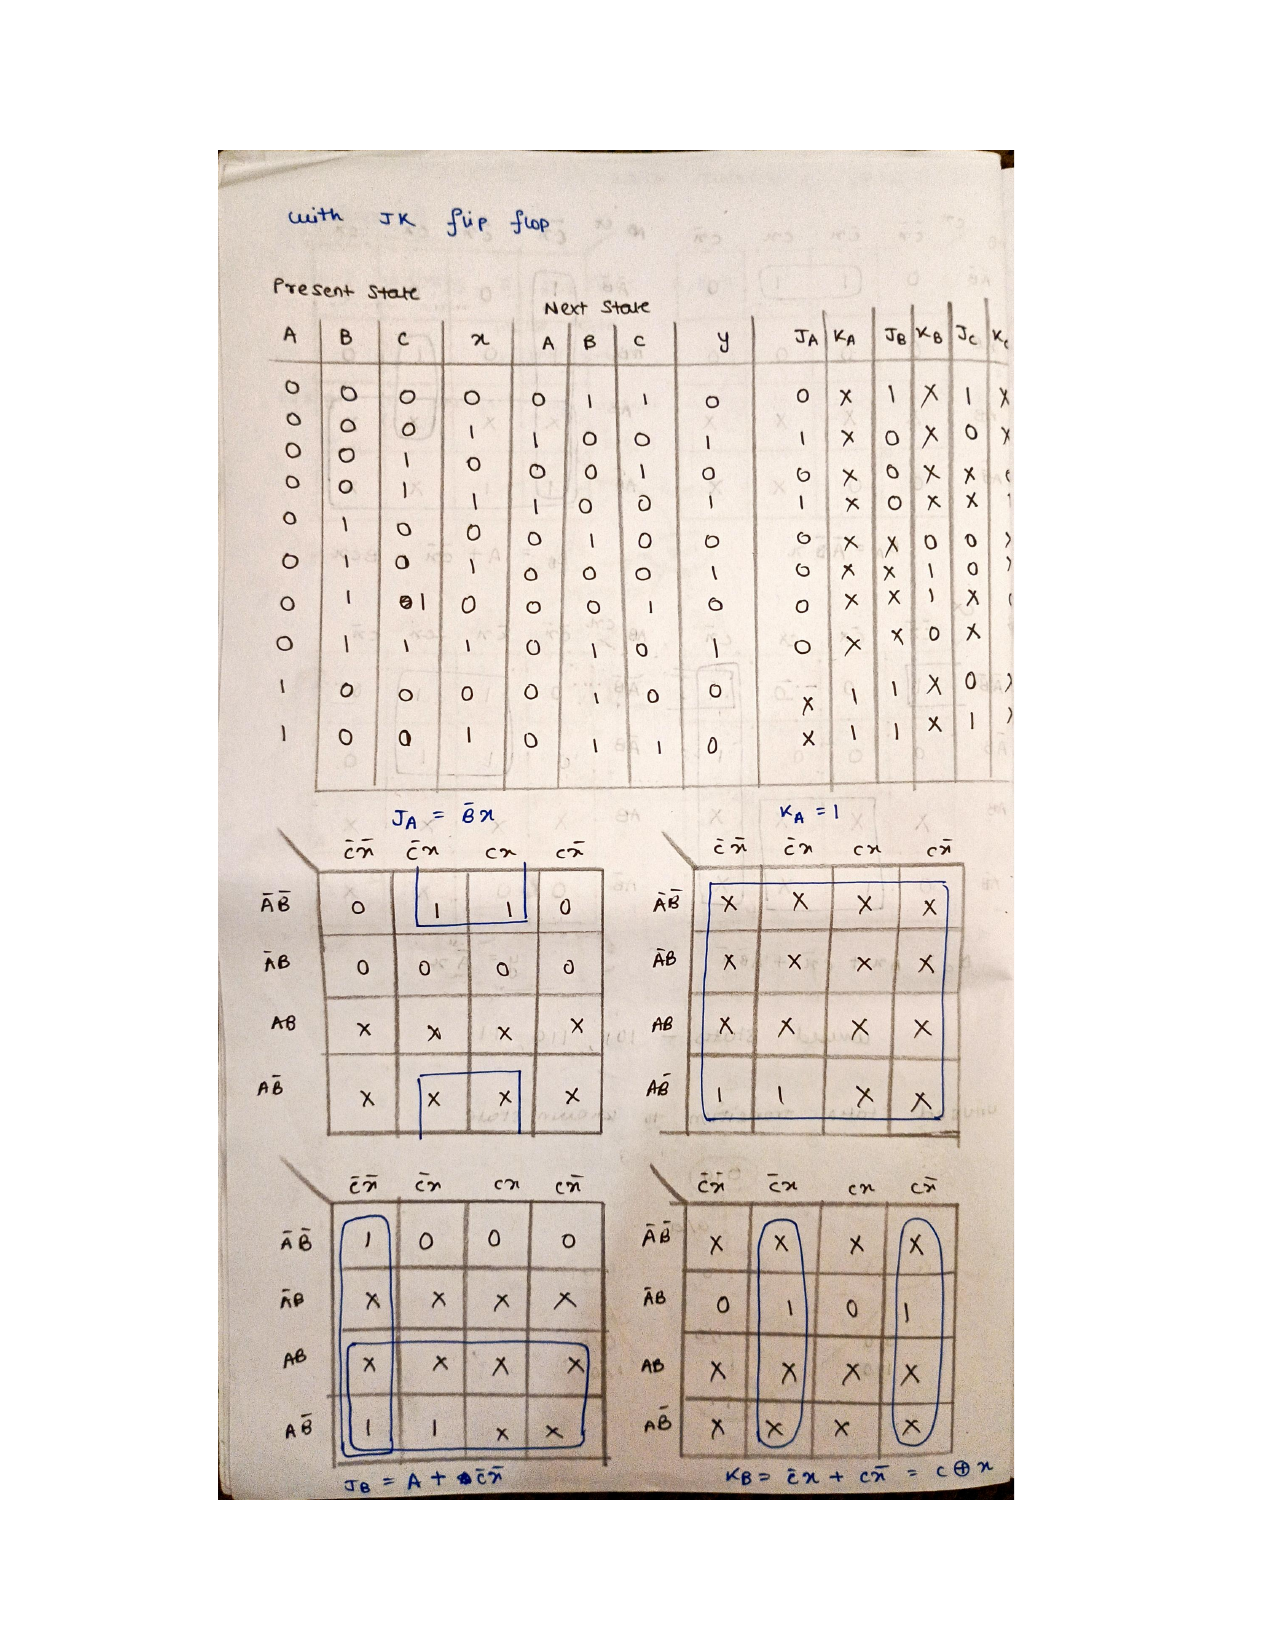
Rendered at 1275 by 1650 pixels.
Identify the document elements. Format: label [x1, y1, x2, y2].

picture [218, 150, 1015, 1500]
